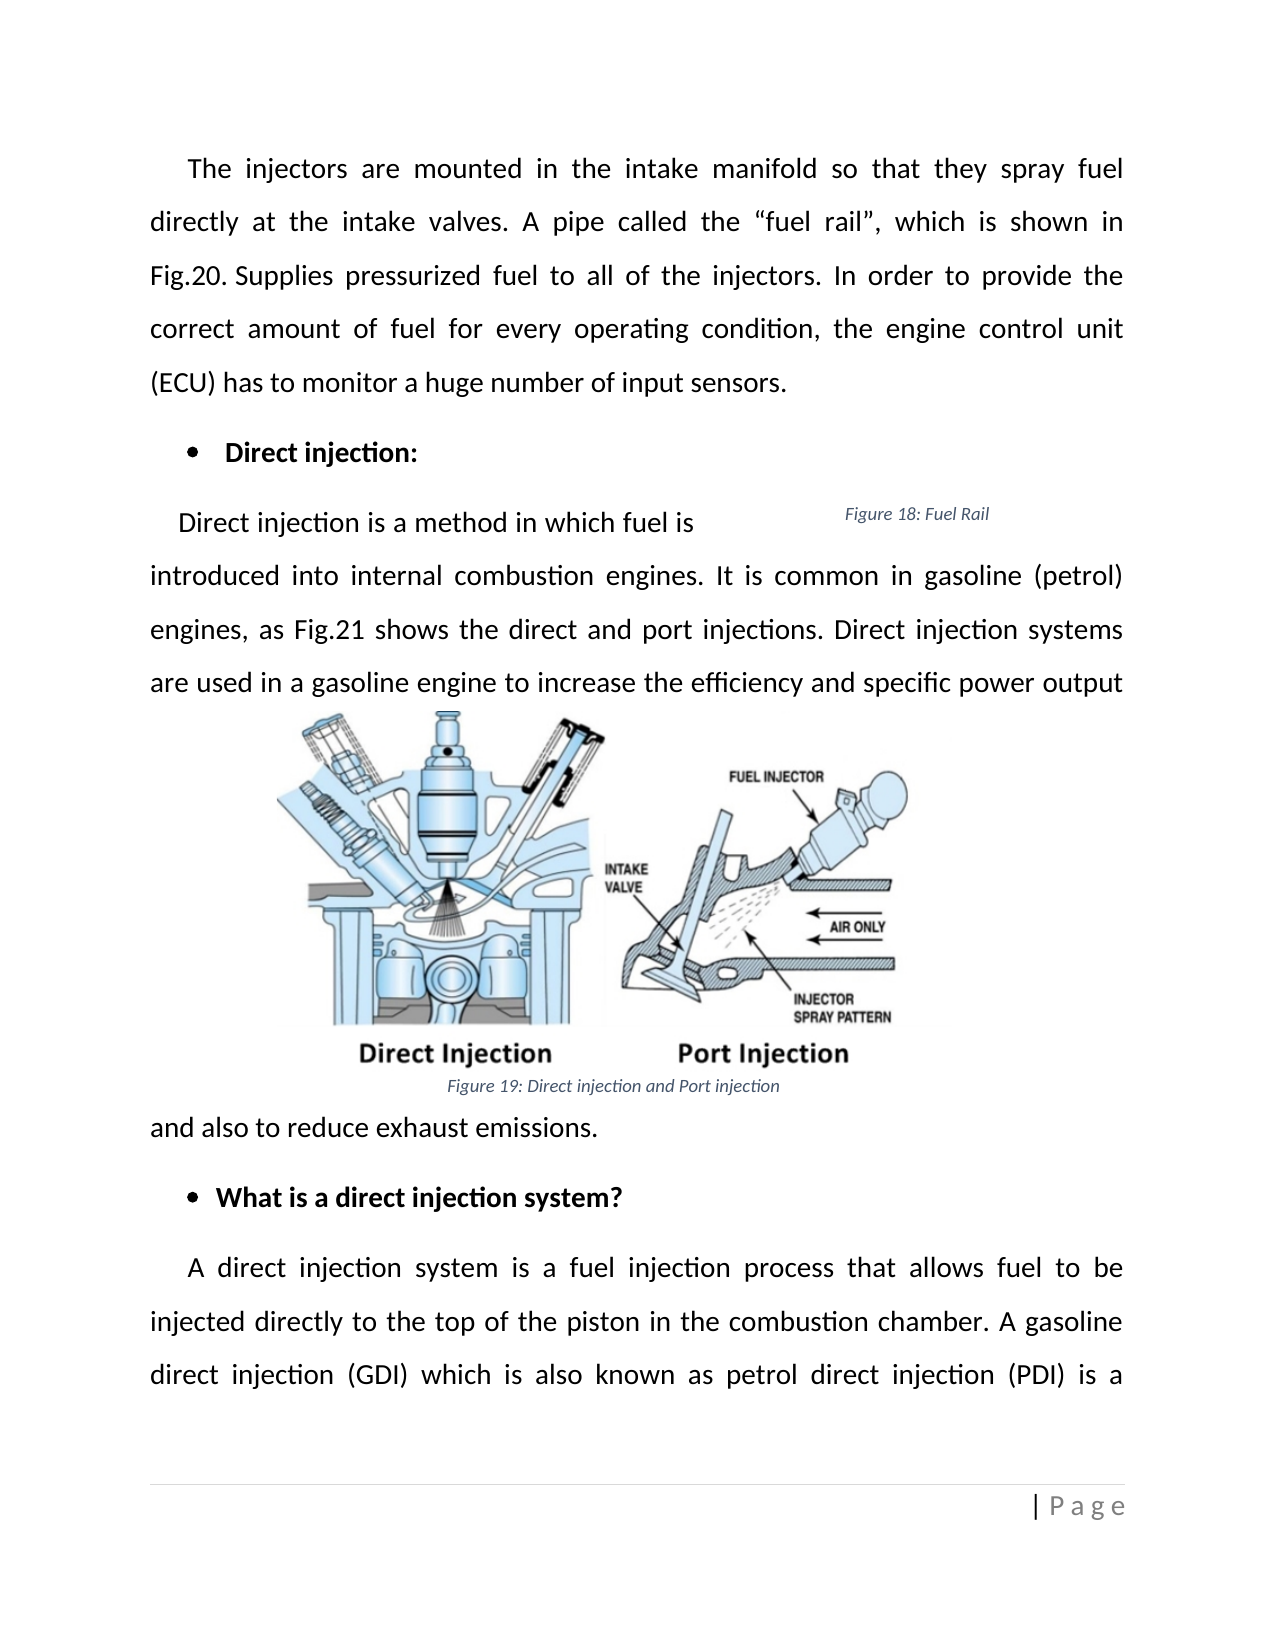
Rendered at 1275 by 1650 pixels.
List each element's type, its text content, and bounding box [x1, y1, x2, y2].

list What is a direct injection system? [187, 1179, 1125, 1215]
list Direct injection: [187, 434, 1125, 469]
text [150, 1249, 1125, 1392]
text The injectors are mounted in the intake manifold so that they spray fuel directly at the intake valves. A pipe called the “fuel rail”, which is shown in Fig.20. Supplies pressurized fuel to all of the injectors. In order to provide the correct amount of fuel for every operating condition, the engine control unit (ECU) has to monitor a huge number of input sensors. [150, 150, 1125, 399]
picture [276, 711, 952, 1074]
